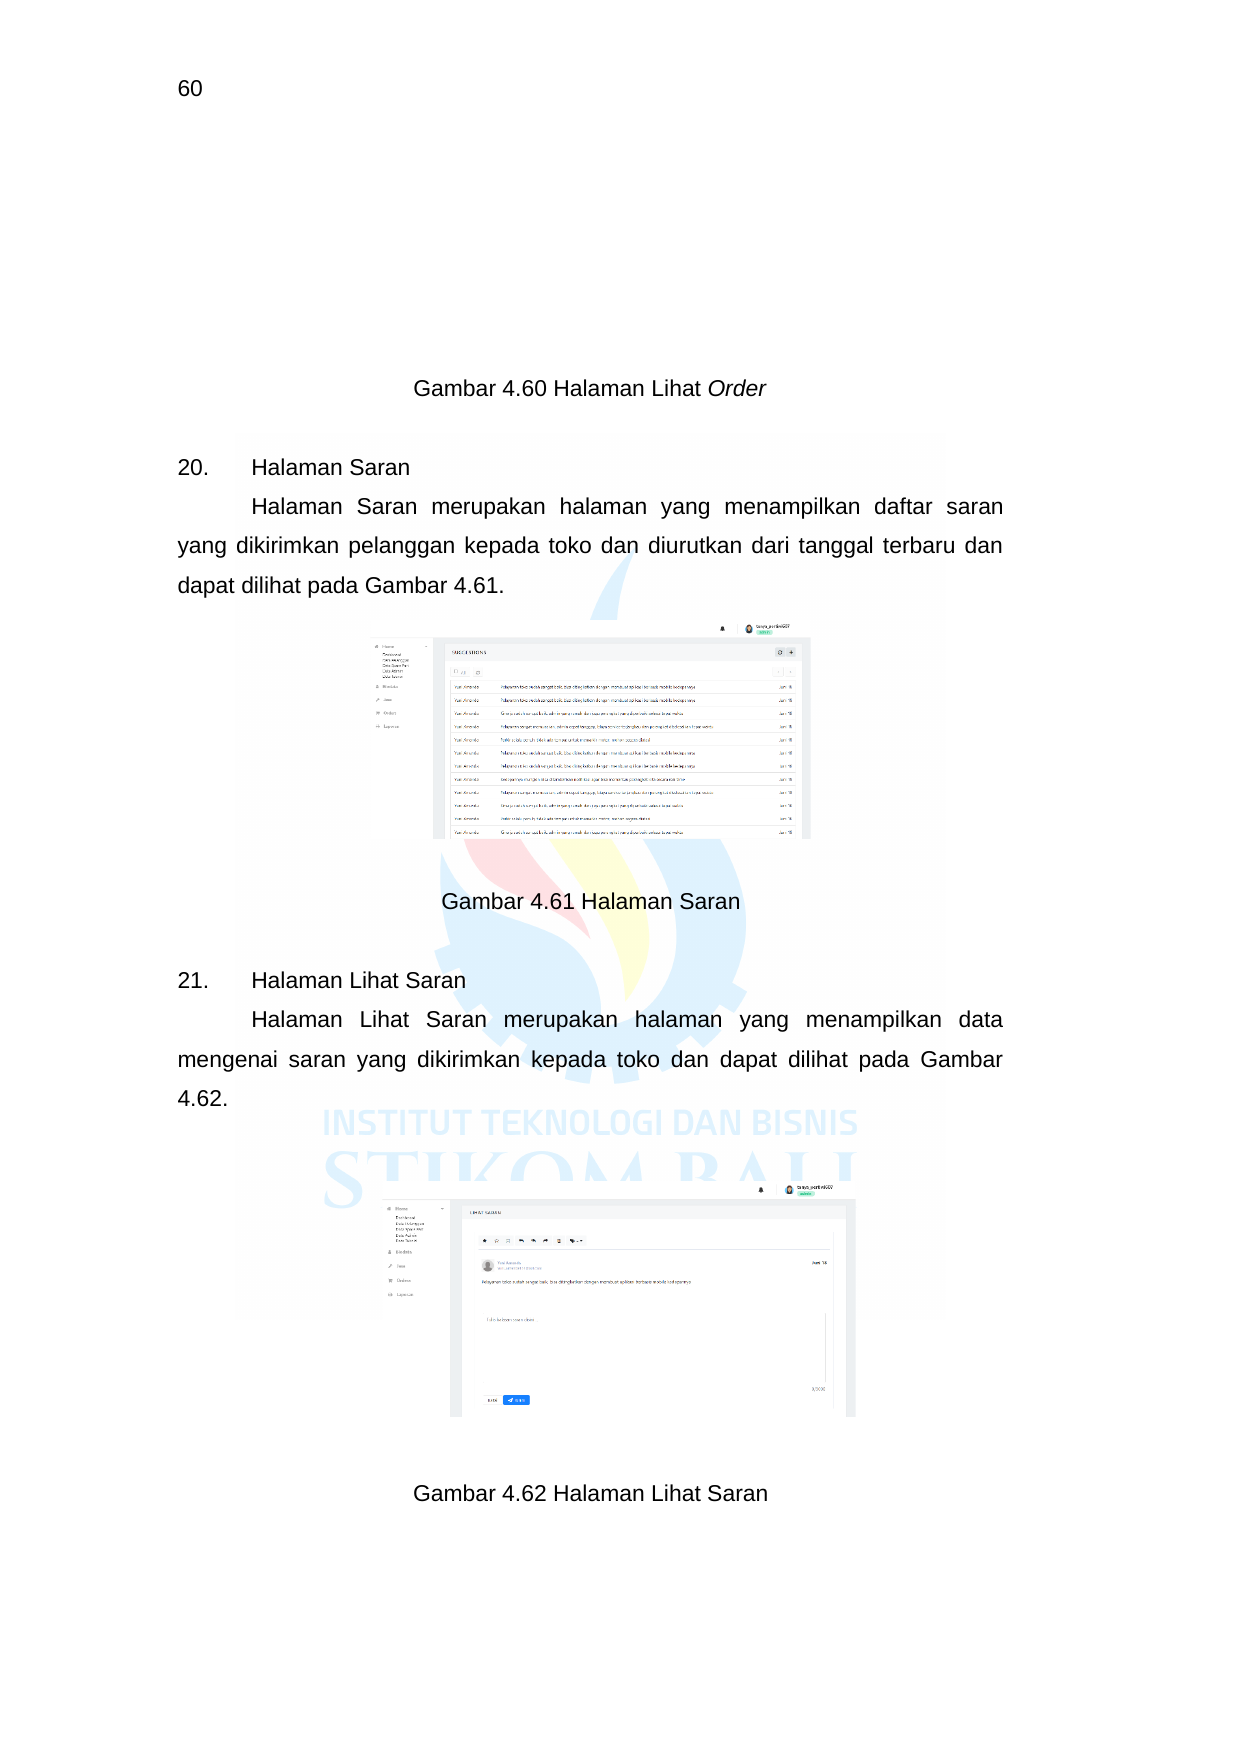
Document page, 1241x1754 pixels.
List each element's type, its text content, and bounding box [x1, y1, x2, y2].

list Halaman Lihat Saran [177, 967, 1004, 993]
list Halaman Saran [177, 453, 1004, 480]
list Halaman Saran merupakan halaman yang menampilkan daftar saran yang dikirimkan pelanggan kepada toko dan diurutkan dari tanggal terbaru dan dapat dilihat pada Gambar 4.61. [177, 493, 1004, 598]
list Halaman Lihat Saran merupakan halaman yang menampilkan data mengenai saran yang dikirimkan kepada toko dan dapat dilihat pada Gambar 4.62. [177, 1006, 1004, 1112]
picture [370, 620, 811, 839]
text Gambar 4.60 Halaman Lihat Order [177, 374, 1004, 401]
picture [382, 1181, 856, 1417]
text Gambar 4.62 Halaman Lihat Saran [177, 1480, 1004, 1506]
text Gambar 4.61 Halaman Saran [177, 888, 1004, 914]
